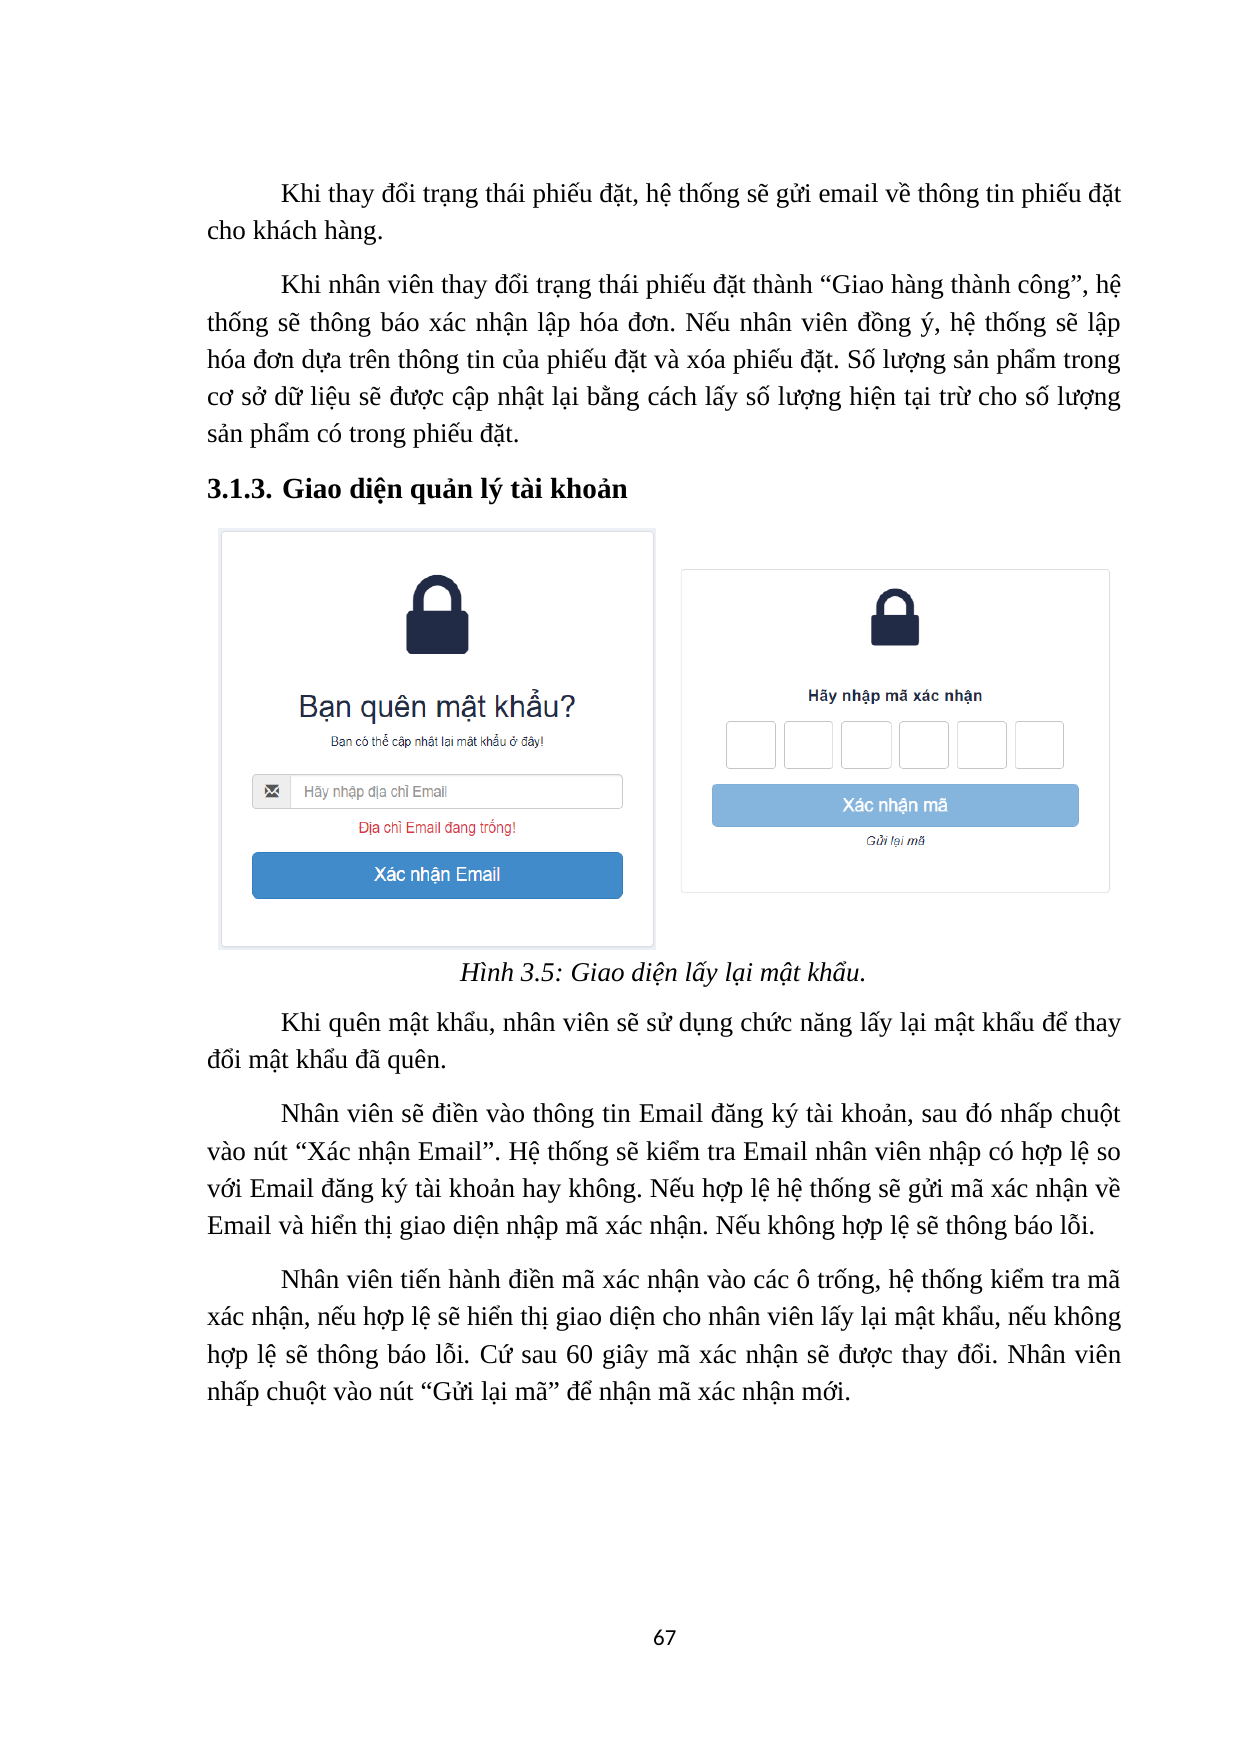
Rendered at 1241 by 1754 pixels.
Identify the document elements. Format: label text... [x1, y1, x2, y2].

table_header [663, 529, 1122, 956]
picture [674, 565, 1115, 893]
text Khi nhân viên thay đổi trạng thái phiếu đặt thành “Giao hàng thành công”, hệ thống sẽ thông báo xác nhận lập hóa đơn. Nếu nhân viên đồng ý, hệ thống sẽ lập hóa đơn dựa trên thông tin của phiếu đặt và xóa phiếu đặt. Số lượng sản phẩm trong cơ sở dữ liệu sẽ được cập nhật lại bằng cách lấy số lượng hiện tại trừ cho số lượng sản phẩm có trong phiếu đặt. [207, 268, 1122, 449]
list Giao diện quản lý tài khoản [207, 472, 1122, 505]
text Nhân viên sẽ điền vào thông tin Email đăng ký tài khoản, sau đó nhấp chuột vào nút “Xác nhận Email”. Hệ thống sẽ kiểm tra Email nhân viên nhập có hợp lệ so với Email đăng ký tài khoản hay không. Nếu hợp lệ hệ thống sẽ gửi mã xác nhận về Email và hiển thị giao diện nhập mã xác nhận. Nếu không hợp lệ sẽ thông báo lỗi. [207, 1097, 1122, 1240]
text Khi quên mật khẩu, nhân viên sẽ sử dụng chức năng lấy lại mật khẩu để thay đổi mật khẩu đã quên. [207, 1006, 1122, 1074]
text Nhân viên tiến hành điền mã xác nhận vào các ô trống, hệ thống kiểm tra mã xác nhận, nếu hợp lệ sẽ hiển thị giao diện cho nhân viên lấy lại mật khẩu, nếu không hợp lệ sẽ thông báo lỗi. Cứ sau 60 giây mã xác nhận sẽ được thay đổi. Nhân viên nhấp chuột vào nút “Gửi lại mã” để nhận mã xác nhận mới. [207, 1263, 1122, 1406]
picture [218, 528, 656, 950]
text Hình 3.5: Giao diện lấy lại mật khẩu. [207, 956, 1122, 987]
text Khi thay đổi trạng thái phiếu đặt, hệ thống sẽ gửi email về thông tin phiếu đặt cho khách hàng. [207, 177, 1122, 246]
table_header [207, 529, 663, 956]
